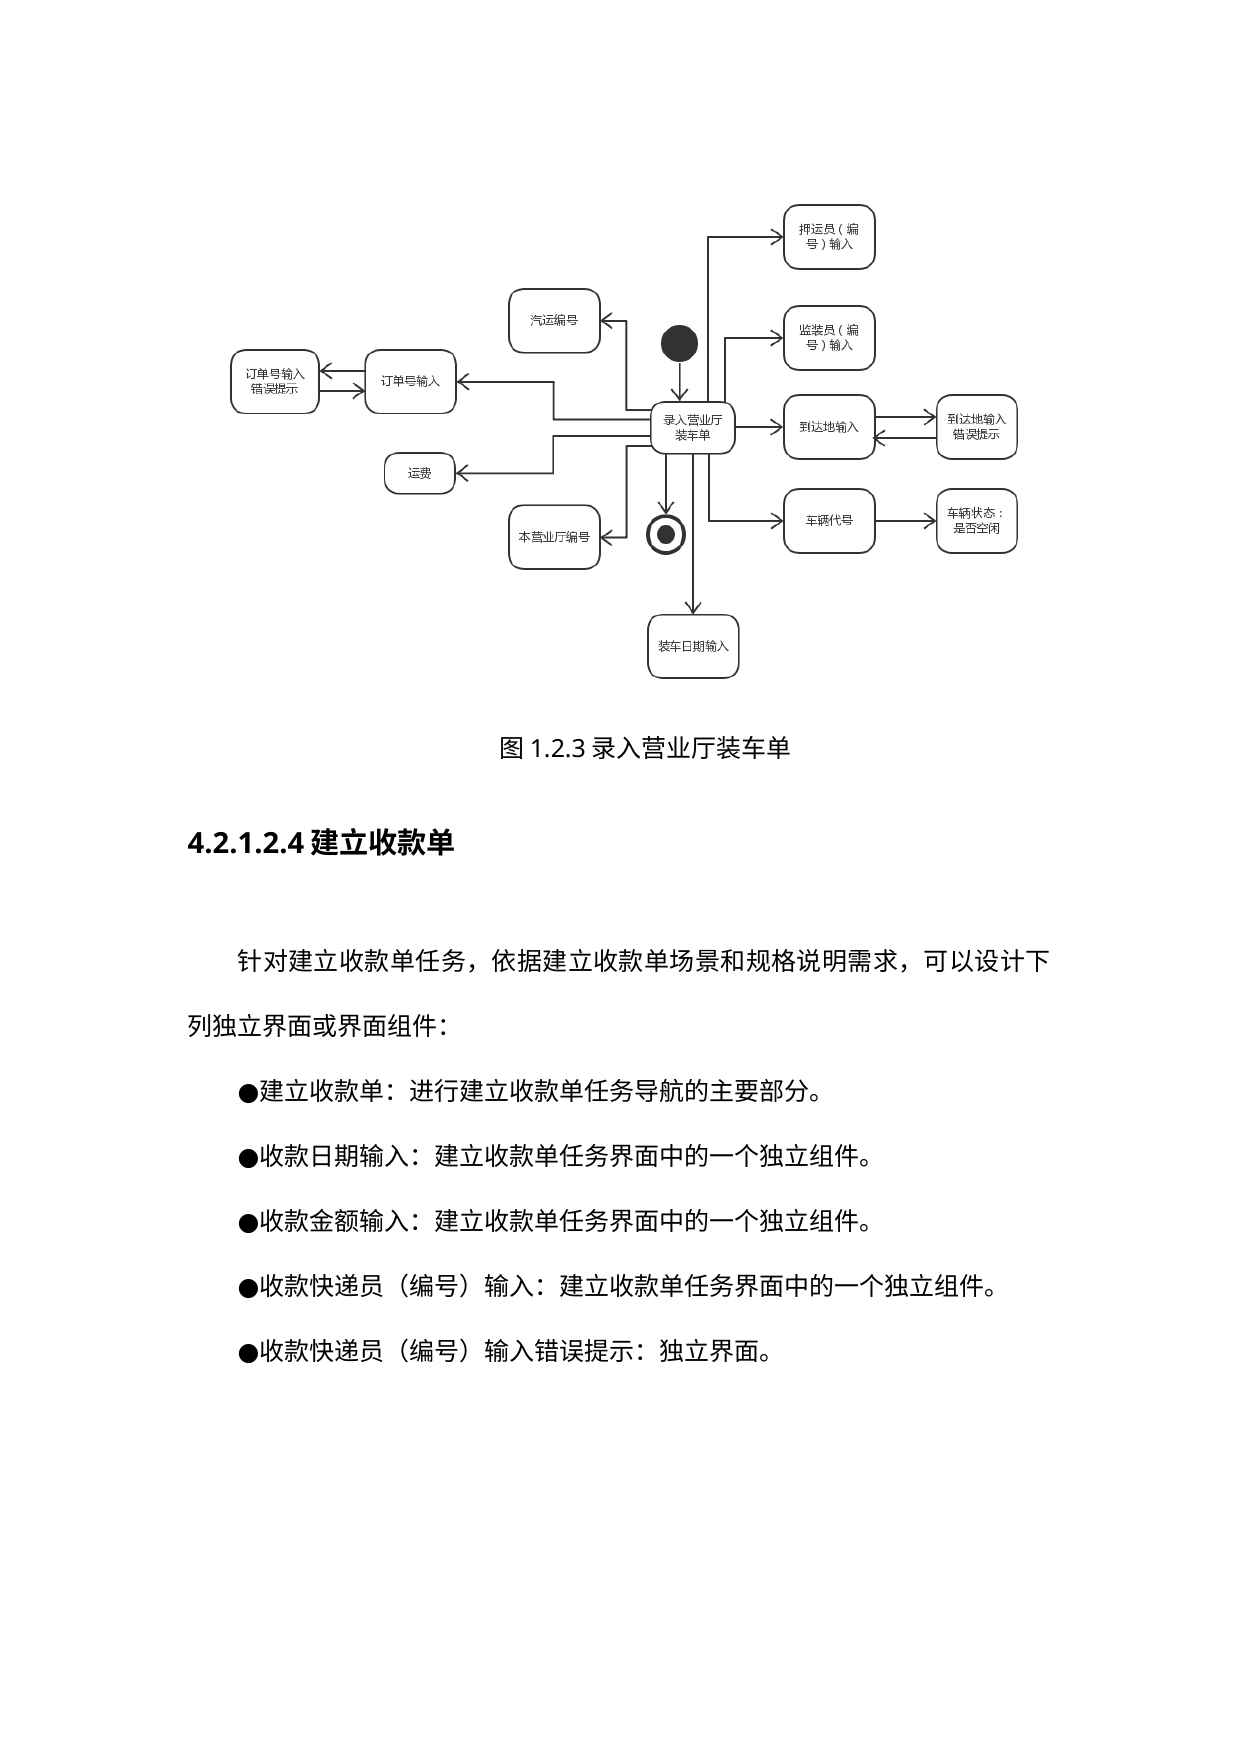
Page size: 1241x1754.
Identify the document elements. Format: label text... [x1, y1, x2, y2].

text 针对建立收款单任务，依据建立收款单场景和规格说明需求，可以设计下列独立界面或界面组件： [187, 927, 1053, 1057]
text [187, 162, 1053, 714]
text ●收款金额输入：建立收款单任务界面中的一个独立组件。 [187, 1187, 1053, 1252]
subtitle 4.2.1.2.4建立收款单 [187, 809, 1053, 874]
text ●收款日期输入：建立收款单任务界面中的一个独立组件。 [187, 1122, 1053, 1187]
text ●收款快递员（编号）输入错误提示：独立界面。 [187, 1317, 1053, 1382]
text ●收款快递员（编号）输入：建立收款单任务界面中的一个独立组件。 [187, 1252, 1053, 1317]
text 图1.2.3录入营业厅装车单 [187, 714, 1053, 779]
picture [187, 162, 1046, 707]
text ●建立收款单：进行建立收款单任务导航的主要部分。 [187, 1057, 1053, 1122]
